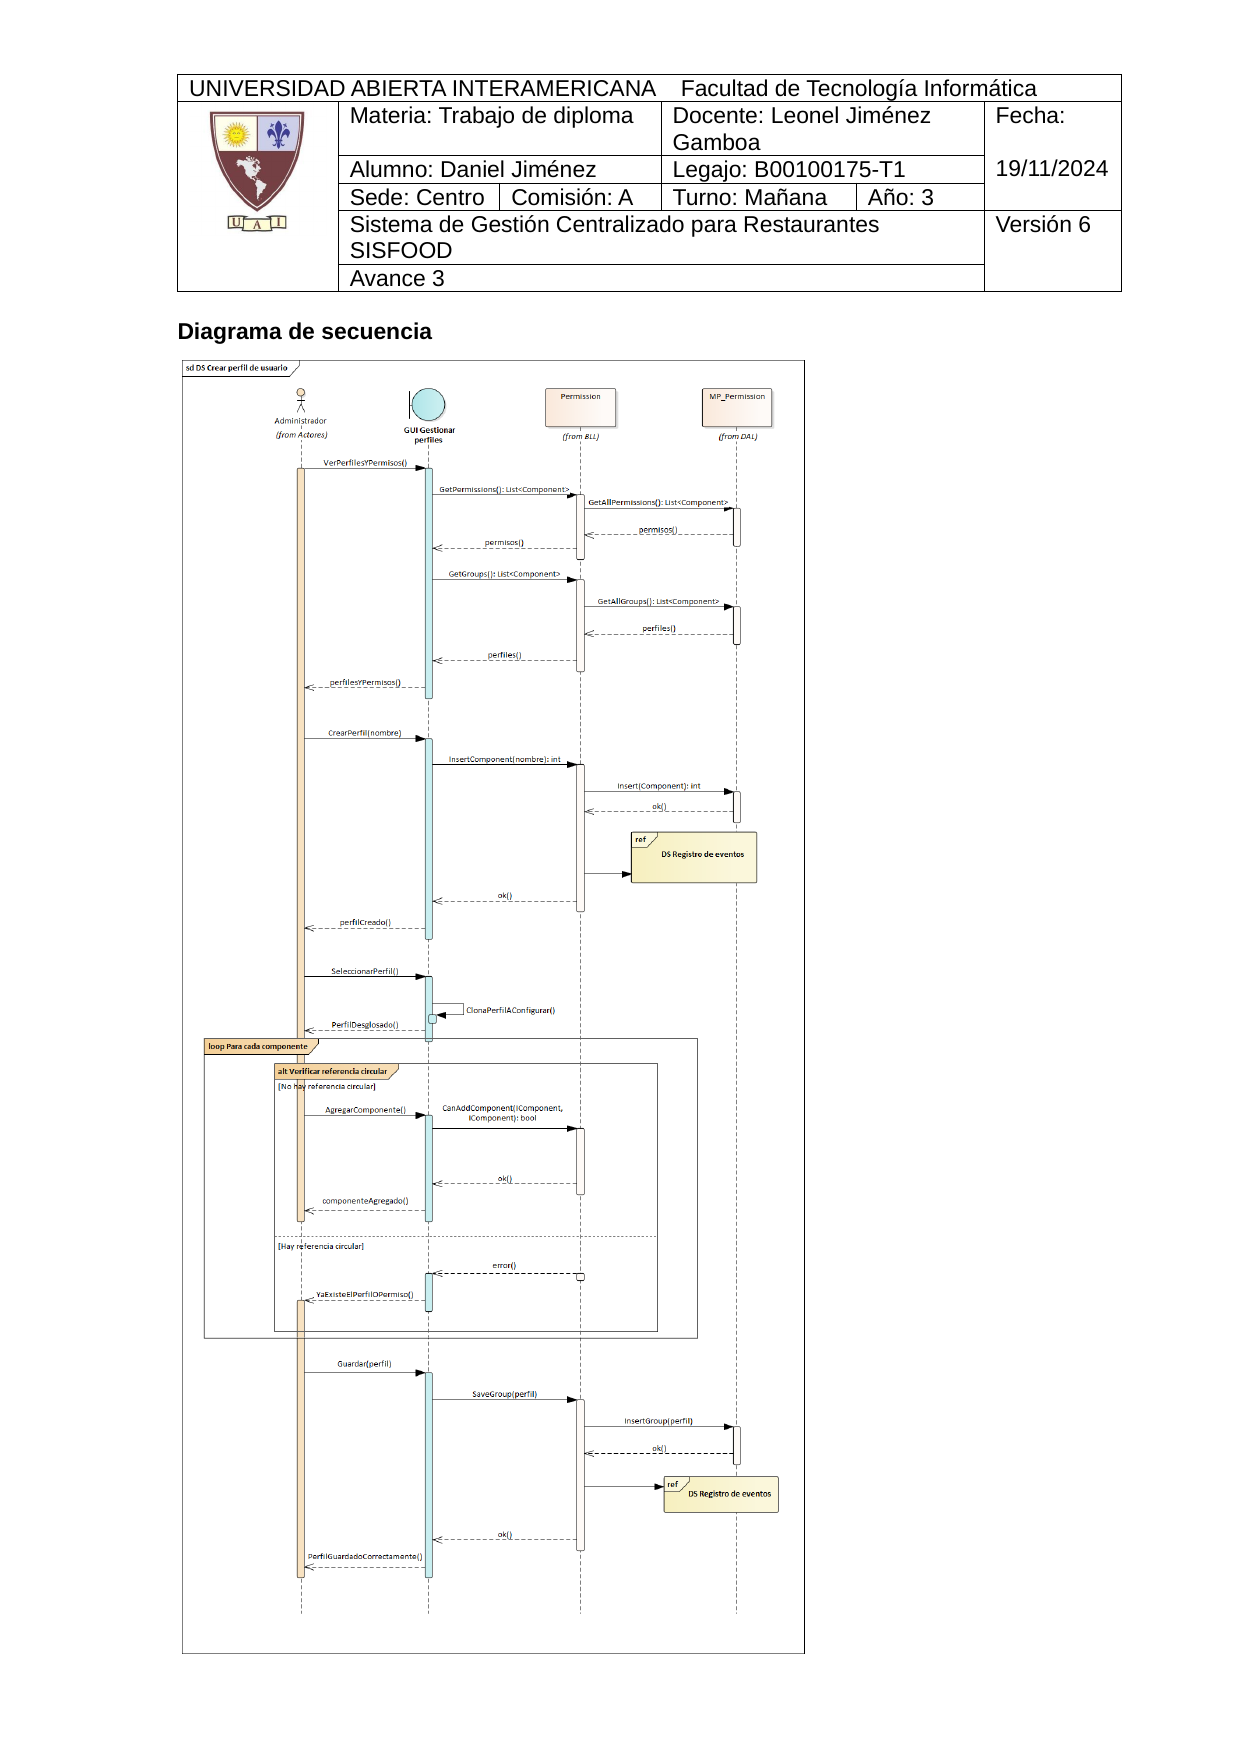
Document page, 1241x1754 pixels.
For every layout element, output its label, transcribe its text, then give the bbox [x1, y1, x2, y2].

picture [188, 102, 327, 236]
picture [177, 355, 808, 1658]
subtitle Diagrama de secuencia [177, 318, 1122, 345]
